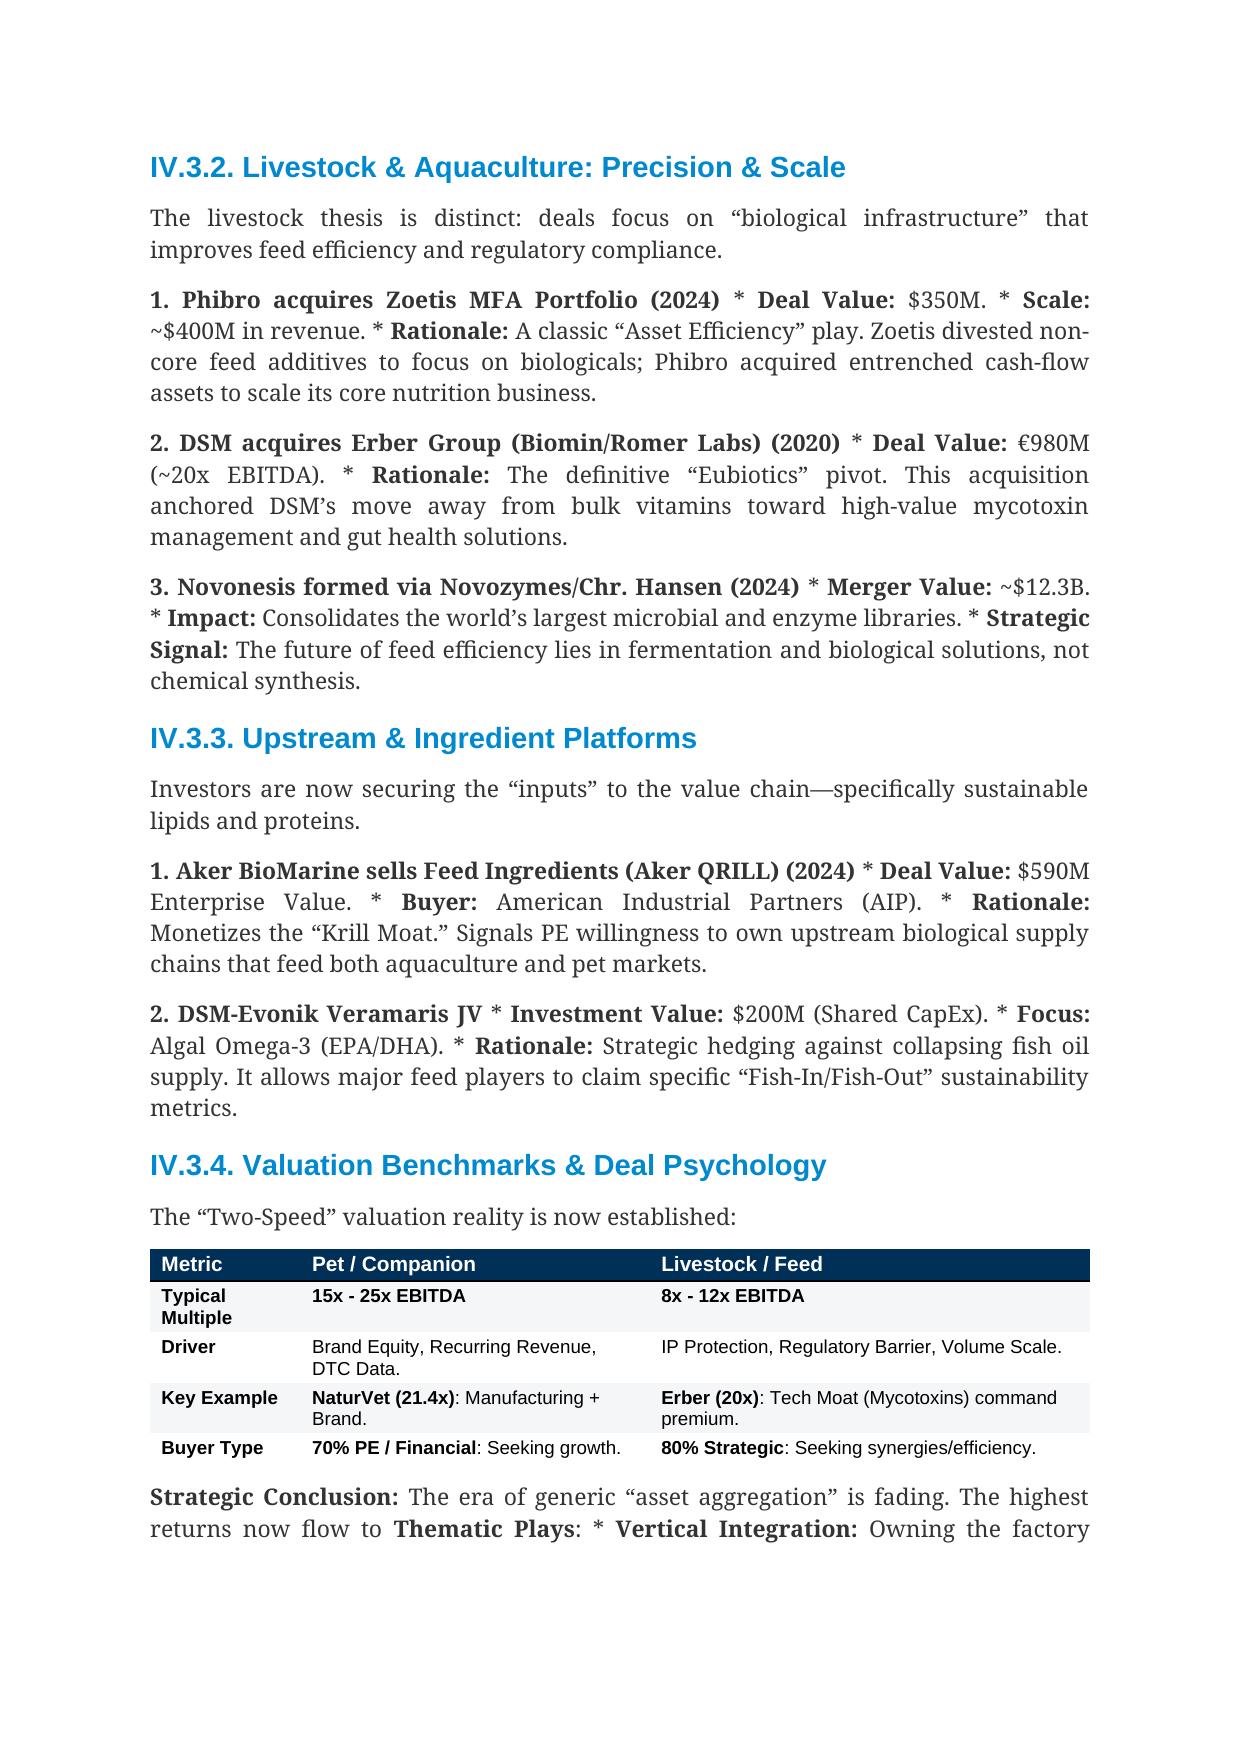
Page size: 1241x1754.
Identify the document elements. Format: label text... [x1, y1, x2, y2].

table_cell 15x - 25x EBITDA [301, 1282, 650, 1332]
table_cell 8x - 12x EBITDA [650, 1282, 1090, 1332]
table_cell Erber (20x): Tech Moat (Mycotoxins) command premium. [650, 1383, 1090, 1433]
table_cell Typical Multiple [150, 1282, 301, 1332]
subtitle IV.3.2. Livestock & Aquaculture: Precision & Scale [150, 150, 1090, 183]
subtitle IV.3.3. Upstream & Ingredient Platforms [150, 721, 1090, 754]
table_cell Key Example [150, 1383, 301, 1433]
text Investors are now securing the “inputs” to the value chain—specifically sustainable lipids and proteins. [150, 773, 1090, 836]
table_cell 80% Strategic: Seeking synergies/efficiency. [650, 1434, 1090, 1462]
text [150, 1481, 1090, 1544]
text 1. Phibro acquires Zoetis MFA Portfolio (2024) * Deal Value: $350M. * Scale: ~$400M in revenue. * Rationale: A classic “Asset Efficiency” play. Zoetis divested non-core feed additives to focus on biologicals; Phibro acquired entrenched cash-flow assets to scale its core nutrition business. [150, 283, 1090, 408]
table_cell Driver [150, 1332, 301, 1383]
text 2. DSM-Evonik Veramaris JV * Investment Value: $200M (Shared CapEx). * Focus: Algal Omega-3 (EPA/DHA). * Rationale: Strategic hedging against collapsing fish oil supply. It allows major feed players to claim specific “Fish-In/Fish-Out” sustainability metrics. [150, 998, 1090, 1123]
table_header Pet / Companion [301, 1249, 650, 1280]
table_header Livestock / Feed [650, 1249, 1090, 1280]
table_cell 70% PE / Financial: Seeking growth. [301, 1434, 650, 1462]
text 1. Aker BioMarine sells Feed Ingredients (Aker QRILL) (2024) * Deal Value: $590M Enterprise Value. * Buyer: American Industrial Partners (AIP). * Rationale: Monetizes the “Krill Moat.” Signals PE willingness to own upstream biological supply chains that feed both aquaculture and pet markets. [150, 854, 1090, 979]
table_cell Brand Equity, Recurring Revenue, DTC Data. [301, 1332, 650, 1383]
table_cell IP Protection, Regulatory Barrier, Volume Scale. [650, 1332, 1090, 1383]
text 2. DSM acquires Erber Group (Biomin/Romer Labs) (2020) * Deal Value: €980M (~20x EBITDA). * Rationale: The definitive “Eubiotics” pivot. This acquisition anchored DSM’s move away from bulk vitamins toward high-value mycotoxin management and gut health solutions. [150, 427, 1090, 552]
table_cell Buyer Type [150, 1434, 301, 1462]
table_cell NaturVet (21.4x): Manufacturing + Brand. [301, 1383, 650, 1433]
text 3. Novonesis formed via Novozymes/Chr. Hansen (2024) * Merger Value: ~$12.3B. * Impact: Consolidates the world’s largest microbial and enzyme libraries. * Strategic Signal: The future of feed efficiency lies in fermentation and biological solutions, not chemical synthesis. [150, 571, 1090, 696]
text The “Two-Speed” valuation reality is now established: [150, 1201, 1090, 1232]
text The livestock thesis is distinct: deals focus on “biological infrastructure” that improves feed efficiency and regulatory compliance. [150, 202, 1090, 265]
table_header Metric [150, 1249, 301, 1280]
subtitle IV.3.4. Valuation Benchmarks & Deal Psychology [150, 1148, 1090, 1182]
